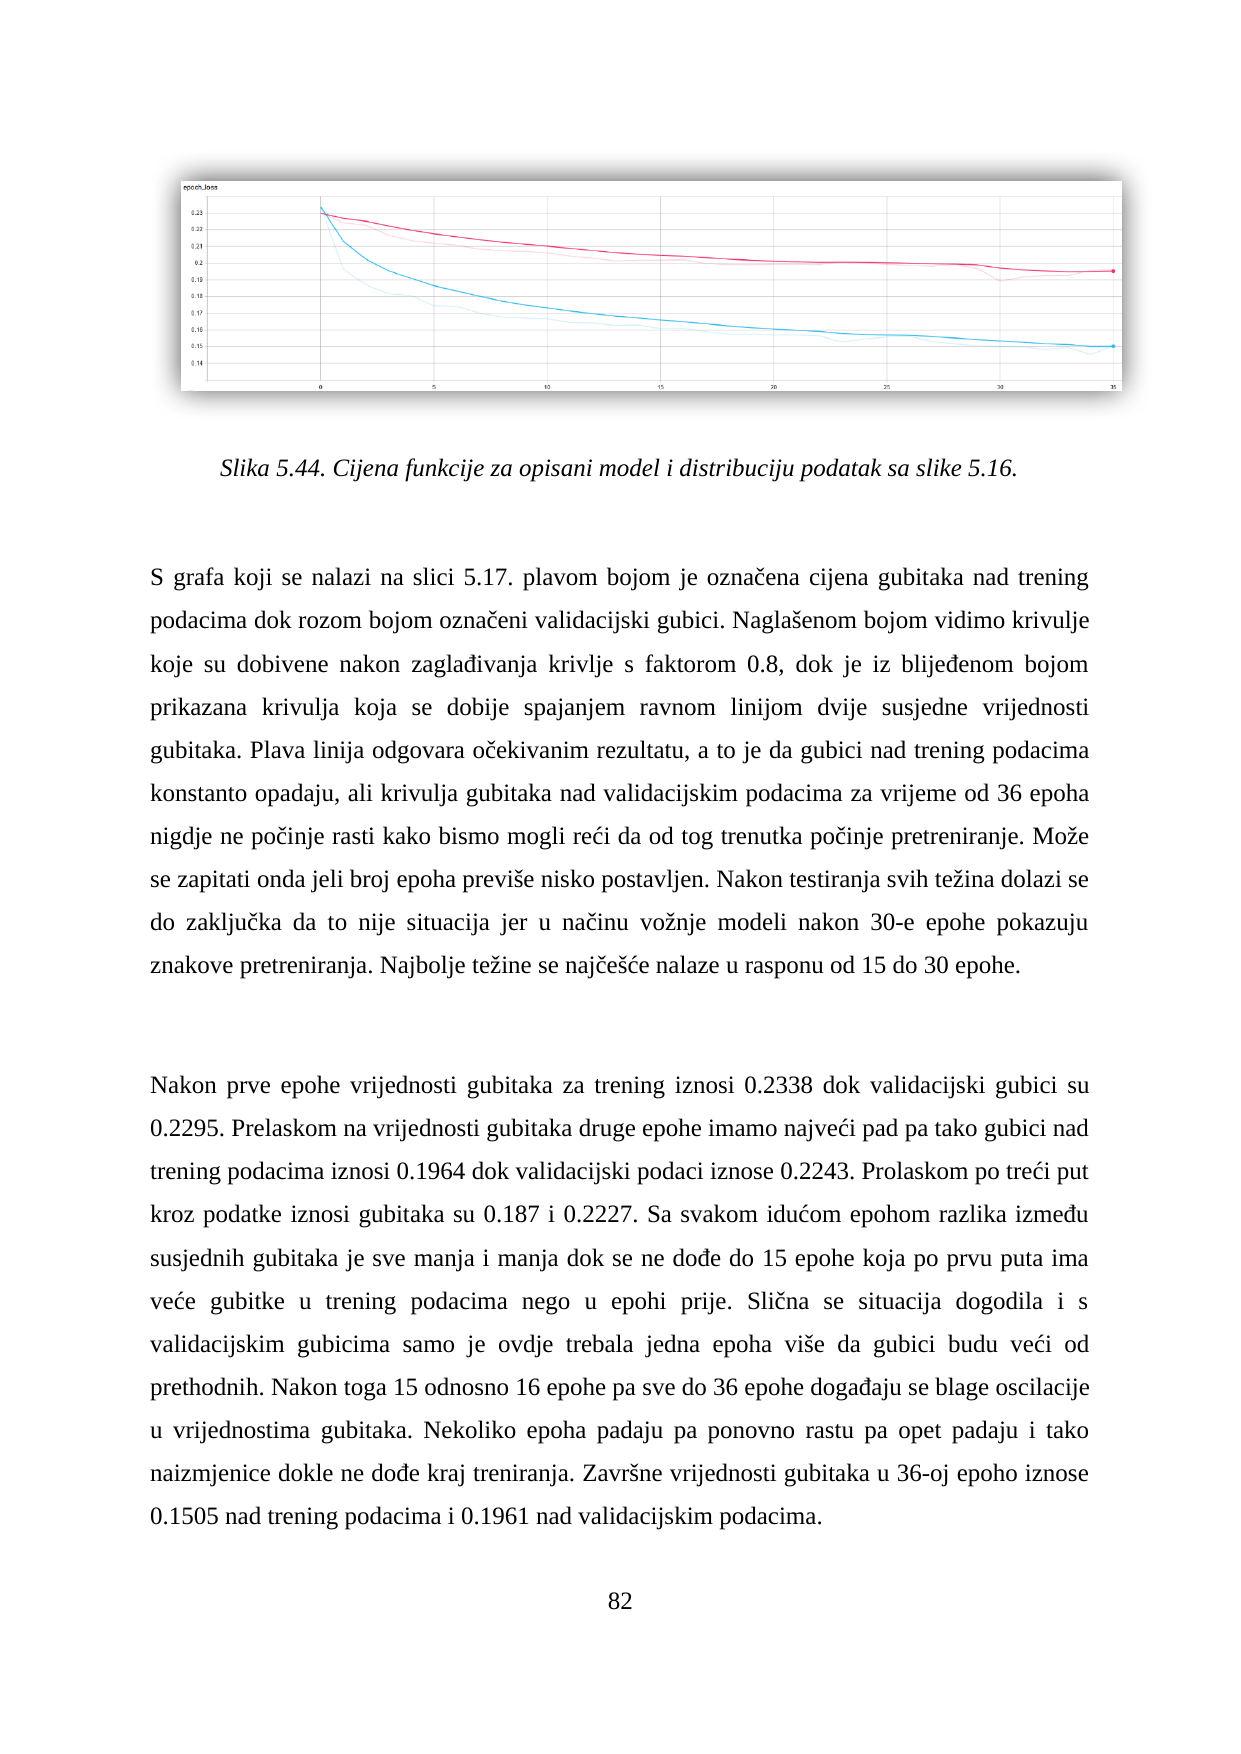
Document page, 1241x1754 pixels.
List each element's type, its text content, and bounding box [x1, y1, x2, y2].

text S grafa koji se nalazi na slici 5.17. plavom bojom je označena cijena gubitaka nad trening podacima dok rozom bojom označeni validacijski gubici. Naglašenom bojom vidimo krivulje koje su dobivene nakon zaglađivanja krivlje s faktorom 0.8, dok je iz blijeđenom bojom prikazana krivulja koja se dobije spajanjem ravnom linijom dvije susjedne vrijednosti gubitaka. Plava linija odgovara očekivanim rezultatu, a to je da gubici nad trening podacima konstanto opadaju, ali krivulja gubitaka nad validacijskim podacima za vrijeme od 36 epoha nigdje ne počinje rasti kako bismo mogli reći da od tog trenutka počinje pretreniranje. Može se zapitati onda jeli broj epoha previše nisko postavljen. Nakon testiranja svih težina dolazi se do zaključka da to nije situacija jer u načinu vožnje modeli nakon 30-e epohe pokazuju znakove pretreniranja. Najbolje težine se najčešće nalaze u rasponu od 15 do 30 epohe. [150, 562, 1090, 979]
text Nakon prve epohe vrijednosti gubitaka za trening iznosi 0.2338 dok validacijski gubici su 0.2295. Prelaskom na vrijednosti gubitaka druge epohe imamo najveći pad pa tako gubici nad trening podacima iznosi 0.1964 dok validacijski podaci iznose 0.2243. Prolaskom po treći put kroz podatke iznosi gubitaka su 0.187 i 0.2227. Sa svakom idućom epohom razlika između susjednih gubitaka je sve manja i manja dok se ne dođe do 15 epohe koja po prvu puta ima veće gubitke u trening podacima nego u epohi prije. Slična se situacija dogodila i s validacijskim gubicima samo je ovdje trebala jedna epoha više da gubici budu veći od prethodnih. Nakon toga 15 odnosno 16 epohe pa sve do 36 epohe događaju se blage oscilacije u vrijednostima gubitaka. Nekoliko epoha padaju pa ponovno rastu pa opet padaju i tako naizmjenice dokle ne dođe kraj treniranja. Završne vrijednosti gubitaka u 36-oj epoho iznose 0.1505 nad trening podacima i 0.1961 nad validacijskim podacima. [150, 1070, 1090, 1530]
picture [181, 181, 1122, 391]
